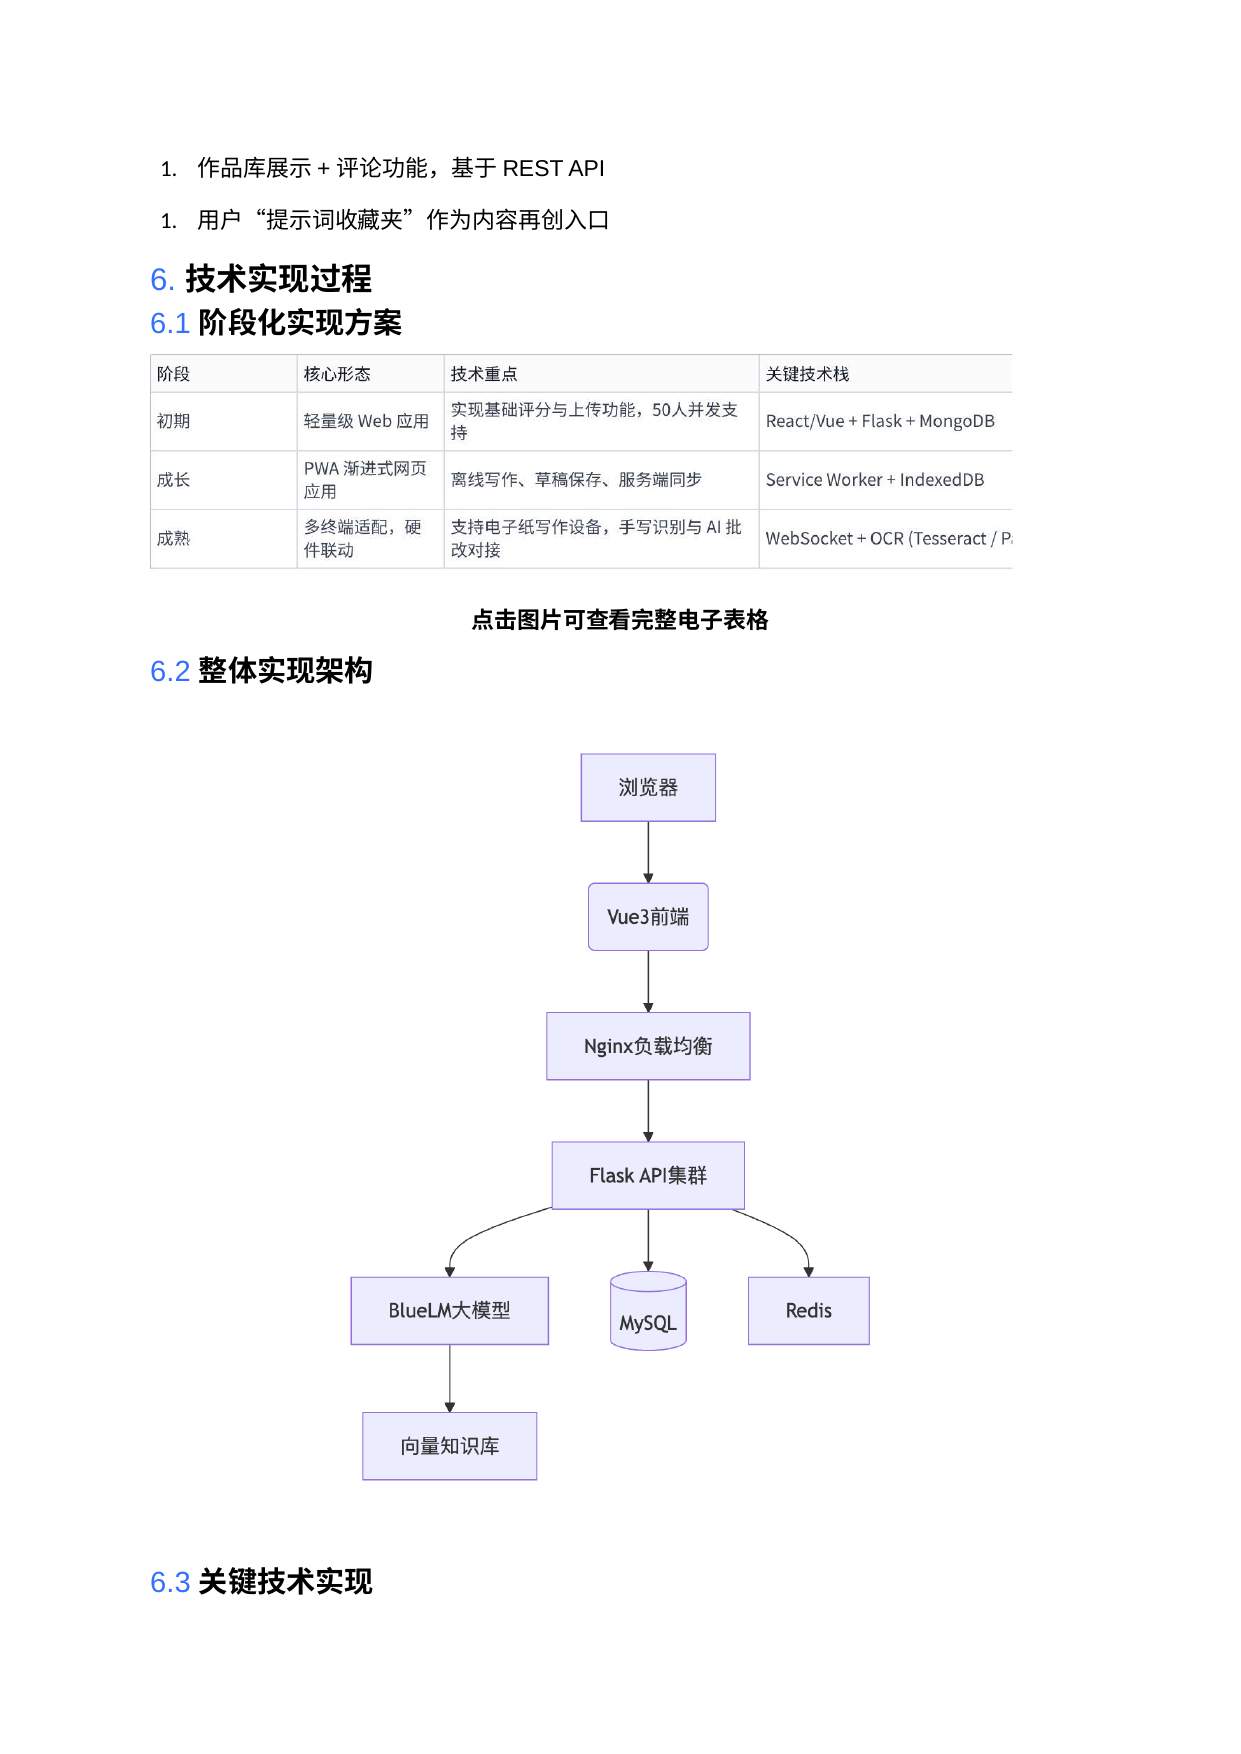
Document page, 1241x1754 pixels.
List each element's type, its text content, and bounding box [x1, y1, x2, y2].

list 用户“提示词收藏夹”作为内容再创入口 [160, 202, 1090, 236]
picture [290, 730, 950, 1495]
list 作品库展示 + 评论功能，基于 REST API [160, 150, 1090, 183]
text 点击图片可查看完整电子表格 [150, 602, 1090, 635]
picture [150, 354, 1013, 572]
